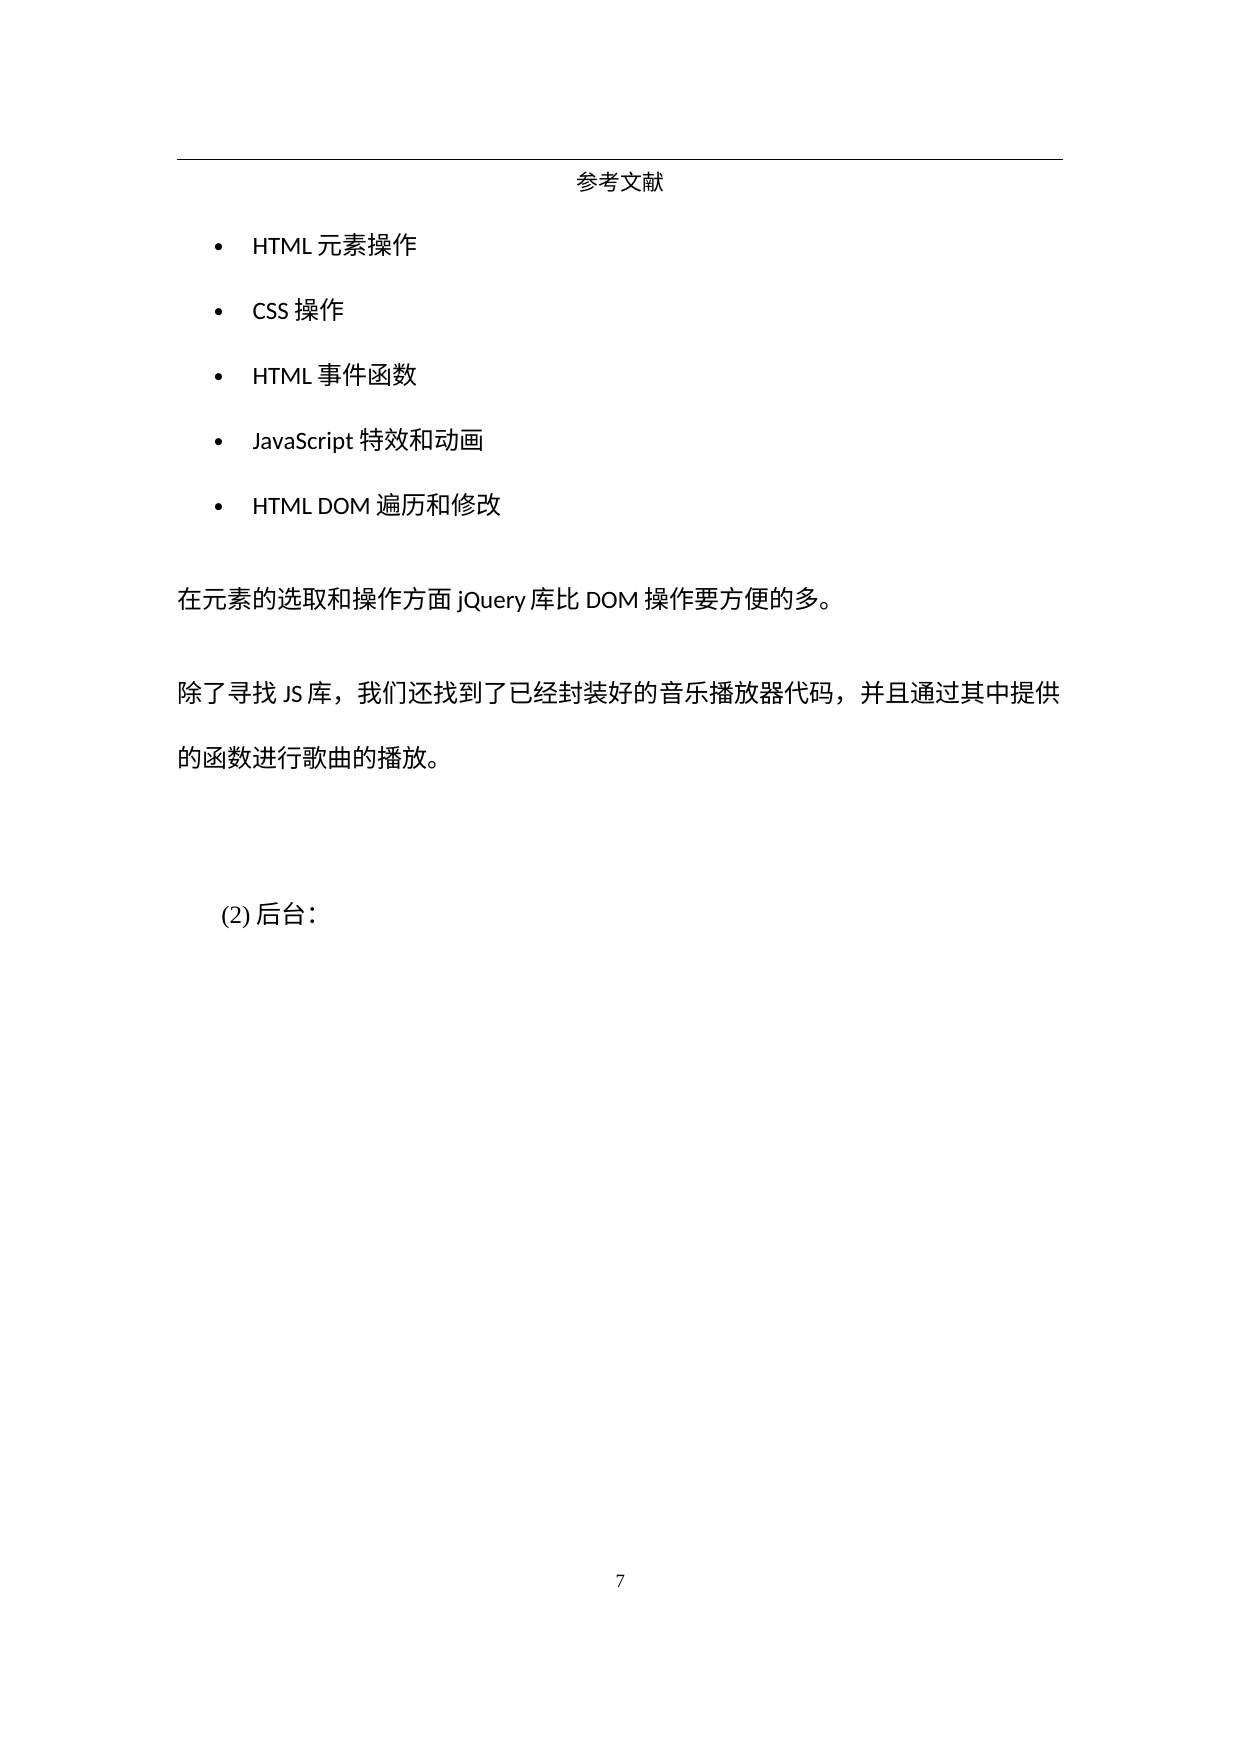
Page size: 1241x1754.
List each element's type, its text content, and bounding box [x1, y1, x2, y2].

list HTML 事件函数 [215, 341, 1063, 406]
text (2) 后台： [177, 880, 1063, 945]
text 在元素的选取和操作方面jQuery库比DOM操作要方便的多。 [177, 565, 1063, 630]
list JavaScript 特效和动画 [215, 406, 1063, 471]
list CSS 操作 [215, 276, 1063, 341]
list HTML DOM 遍历和修改 [215, 471, 1063, 536]
list HTML 元素操作 [215, 211, 1063, 276]
text 除了寻找JS库，我们还找到了已经封装好的音乐播放器代码，并且通过其中提供的函数进行歌曲的播放。 [177, 659, 1063, 789]
